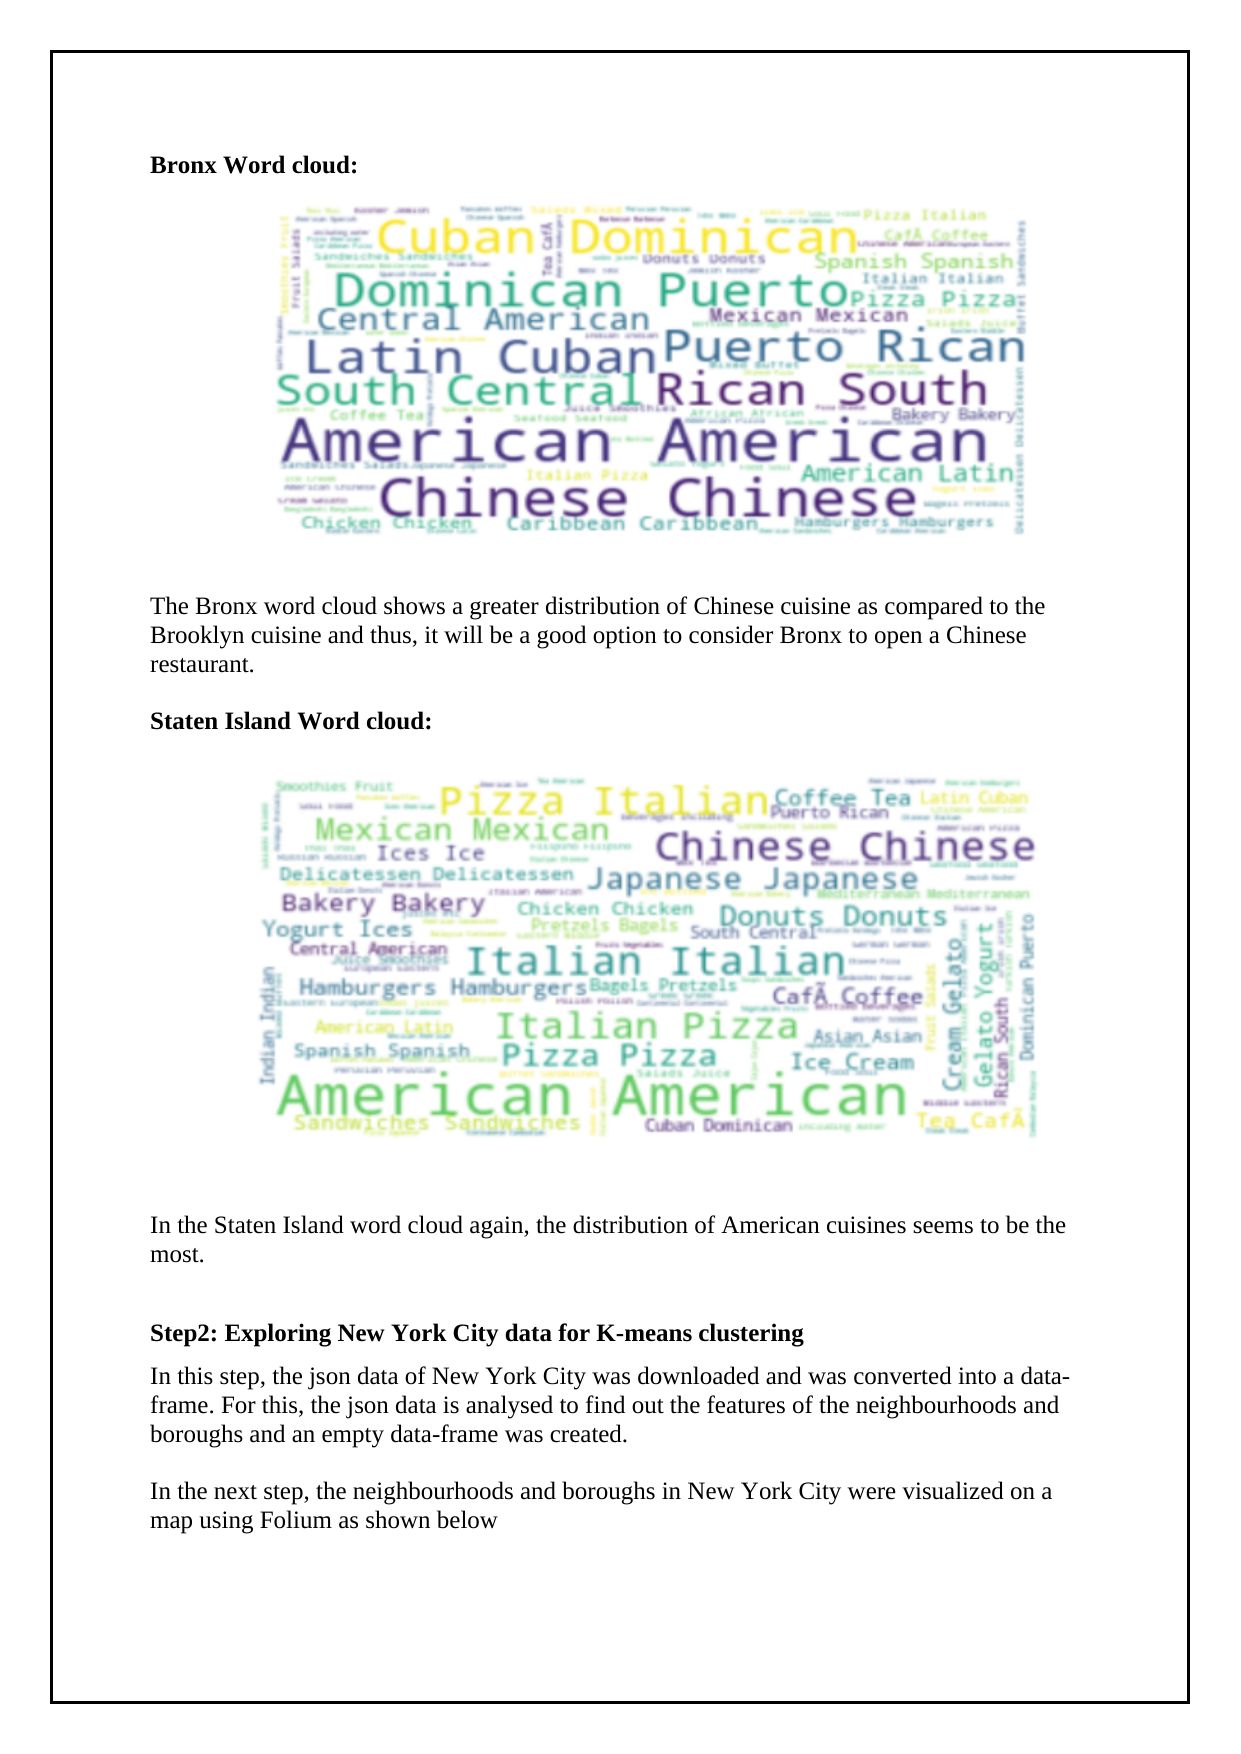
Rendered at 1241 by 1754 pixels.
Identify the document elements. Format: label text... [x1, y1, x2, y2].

text Staten Island Word cloud: [150, 706, 1090, 735]
text The Bronx word cloud shows a greater distribution of Chinese cuisine as compared to the Brooklyn cuisine and thus, it will be a good option to consider Bronx to open a Chinese restaurant. [150, 591, 1090, 678]
picture [150, 749, 1102, 1197]
text Bronx Word cloud: [150, 150, 1090, 179]
text Step2: Exploring New York City data for K-means clustering [150, 1318, 1090, 1347]
text In this step, the json data of New York City was downloaded and was converted into a data-frame. For this, the json data is analysed to find out the features of the neighbourhoods and boroughs and an empty data-frame was created. [150, 1361, 1090, 1447]
picture [150, 193, 1103, 578]
text In the Staten Island word cloud again, the distribution of American cuisines seems to be the most. [150, 1210, 1090, 1268]
text In the next step, the neighbourhoods and boroughs in New York City were visualized on a map using Folium as shown below [150, 1476, 1090, 1534]
